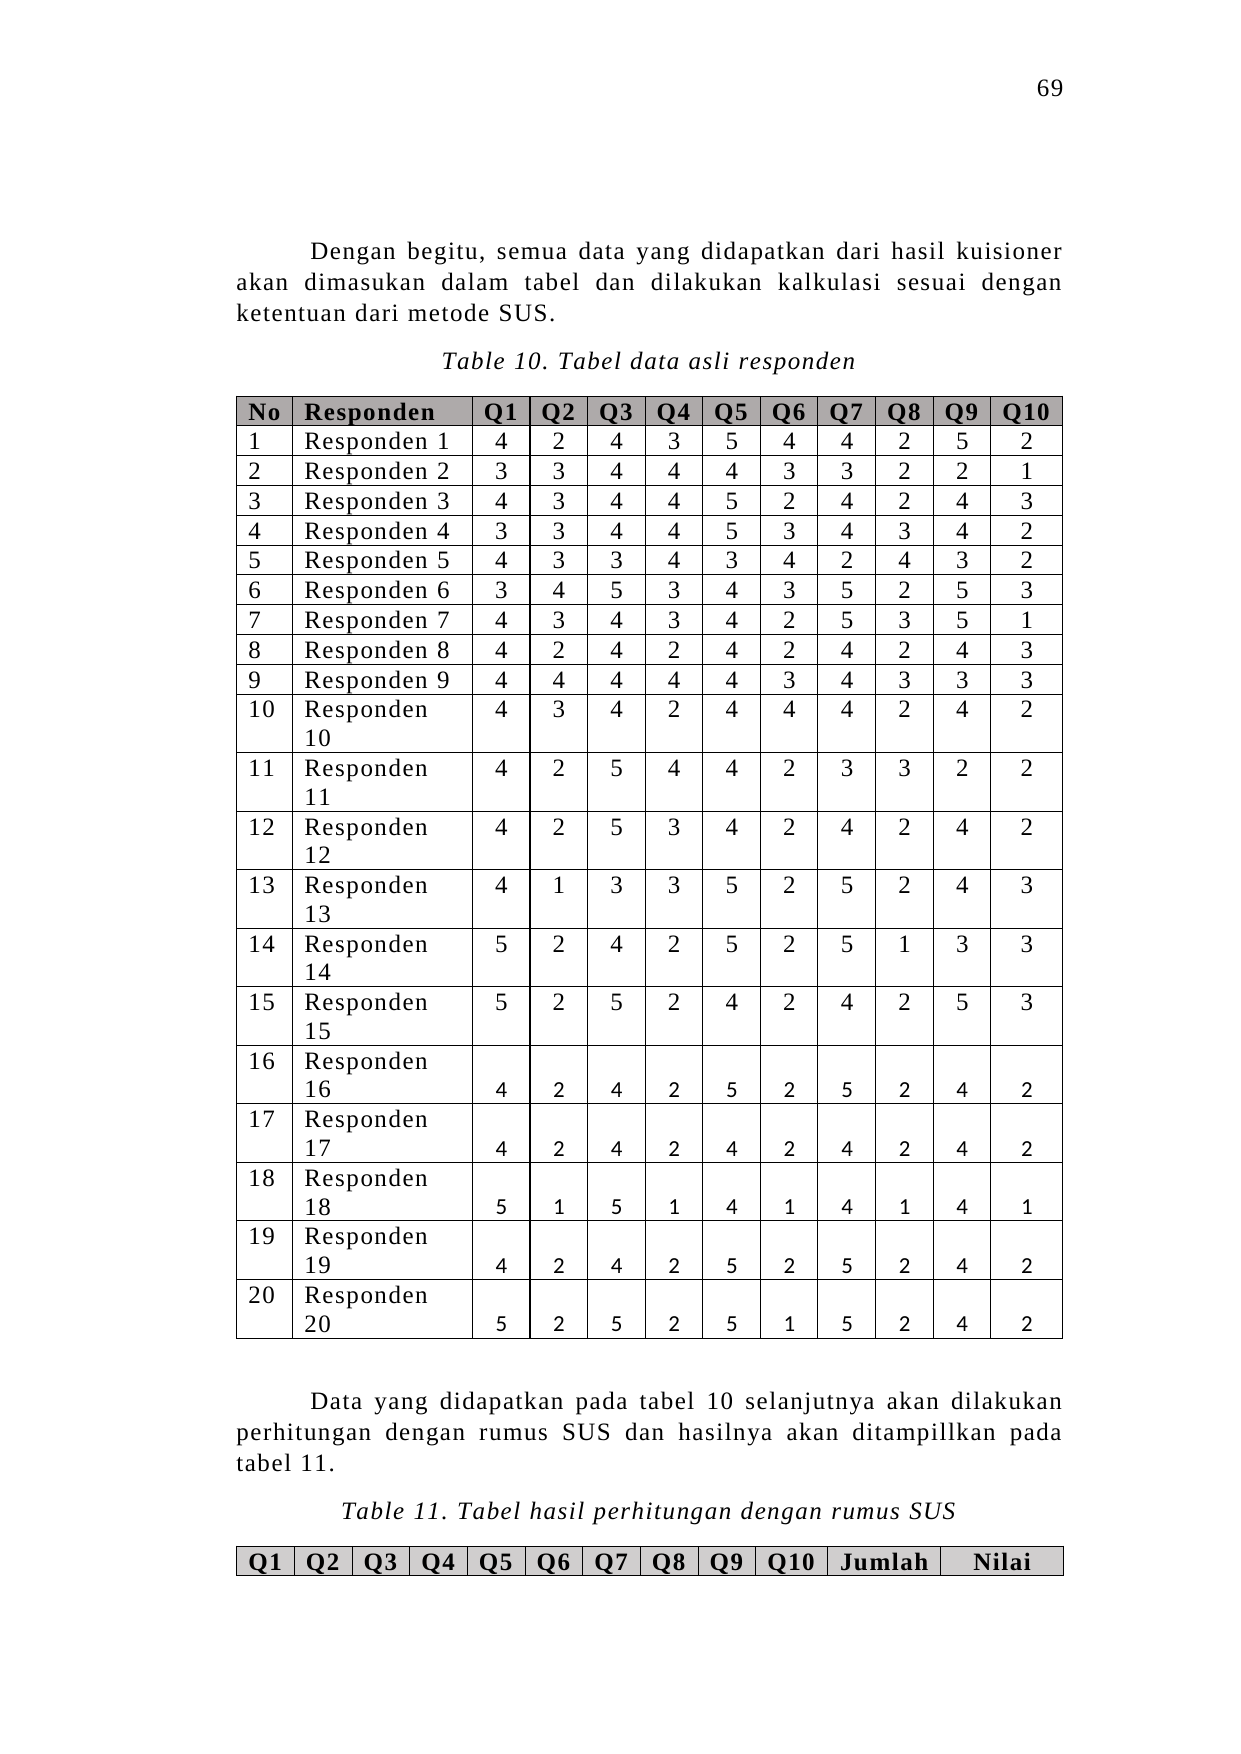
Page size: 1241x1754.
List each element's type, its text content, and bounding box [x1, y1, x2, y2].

table_cell 2 [531, 753, 587, 811]
table_header Q6 [526, 1547, 582, 1575]
table_cell 2 [876, 426, 933, 455]
table_cell 2 [761, 753, 817, 811]
table_cell 2 [646, 1046, 702, 1103]
table_cell 3 [991, 870, 1062, 928]
table_cell 4 [473, 546, 529, 574]
table_cell 2 [876, 1104, 933, 1162]
subtitle Dengan begitu, semua data yang didapatkan dari hasil kuisioner akan dimasukan dalam tabel dan dilakukan kalkulasi sesuai dengan ketentuan dari metode SUS. [236, 236, 1063, 327]
table_cell 2 [876, 575, 933, 604]
table_cell 5 [934, 987, 990, 1045]
table_cell 4 [646, 456, 702, 485]
table_cell 2 [876, 456, 933, 485]
table_cell 2 [531, 635, 587, 664]
table_cell 5 [703, 486, 760, 515]
text Table 10. Tabel data asli responden [236, 346, 1063, 375]
table_cell 3 [876, 516, 933, 544]
table_cell 5 [818, 1046, 875, 1103]
table_cell 3 [473, 516, 529, 544]
table_cell 4 [703, 605, 760, 634]
table_cell 5 [818, 605, 875, 634]
table_cell 8 [237, 635, 292, 664]
table_header Responden [293, 397, 472, 425]
table_cell 3 [588, 546, 645, 574]
table_cell 3 [531, 516, 587, 544]
table_header No [237, 397, 292, 425]
table_cell 4 [473, 486, 529, 515]
table_cell 3 [761, 516, 817, 544]
table_cell 4 [588, 456, 645, 485]
table_cell 15 [237, 987, 292, 1045]
table_cell 2 [991, 812, 1062, 869]
table_cell 4 [934, 1221, 990, 1279]
table_cell 4 [934, 695, 990, 752]
table_header Q1 [237, 1547, 294, 1575]
table_cell 3 [991, 635, 1062, 664]
table_cell 2 [876, 812, 933, 869]
table_cell 3 [934, 665, 990, 693]
table_cell 2 [934, 456, 990, 485]
table_cell 4 [818, 665, 875, 693]
table_cell 5 [818, 1221, 875, 1279]
table_header Q7 [583, 1547, 640, 1575]
table_cell 5 [473, 1280, 529, 1337]
table_cell 4 [588, 486, 645, 515]
table_cell 9 [237, 665, 292, 693]
table_cell 4 [818, 516, 875, 544]
table_cell 2 [646, 1280, 702, 1337]
table_cell 4 [703, 987, 760, 1045]
table_cell 3 [761, 456, 817, 485]
table_cell 1 [991, 605, 1062, 634]
table_cell Responden 16 [293, 1046, 472, 1103]
table_header Q3 [353, 1547, 409, 1575]
table_cell 3 [934, 546, 990, 574]
table_cell 1 [876, 929, 933, 986]
table_header Q8 [876, 397, 933, 425]
table_cell 10 [237, 695, 292, 752]
table_cell 4 [934, 1280, 990, 1337]
table_cell 3 [761, 575, 817, 604]
table_cell 2 [237, 456, 292, 485]
table_cell Responden 14 [293, 929, 472, 986]
table_cell 2 [991, 1221, 1062, 1279]
table_cell 1 [761, 1280, 817, 1337]
table_cell 4 [473, 753, 529, 811]
table_cell 2 [761, 1104, 817, 1162]
table_cell 2 [531, 987, 587, 1045]
table_cell 1 [237, 426, 292, 455]
table_cell 5 [703, 1221, 760, 1279]
table_cell 4 [703, 635, 760, 664]
table_cell 2 [646, 1221, 702, 1279]
table_cell 5 [473, 987, 529, 1045]
table_cell 3 [237, 486, 292, 515]
table_cell 4 [646, 753, 702, 811]
table_cell 2 [876, 1221, 933, 1279]
table_cell 3 [991, 929, 1062, 986]
table_cell 4 [934, 635, 990, 664]
table_cell 4 [703, 1163, 760, 1220]
table_cell 3 [531, 605, 587, 634]
table_cell 3 [646, 870, 702, 928]
table_cell 4 [588, 665, 645, 693]
table_cell 19 [237, 1221, 292, 1279]
table_cell 2 [531, 1221, 587, 1279]
table_cell Responden 18 [293, 1163, 472, 1220]
table_cell 2 [991, 695, 1062, 752]
table_cell 2 [876, 635, 933, 664]
table_header Q9 [934, 397, 990, 425]
table_cell 3 [646, 575, 702, 604]
table_cell Responden 3 [293, 486, 472, 515]
table_cell 2 [646, 1104, 702, 1162]
table_cell 4 [473, 426, 529, 455]
table_cell 1 [761, 1163, 817, 1220]
table_header Q3 [588, 397, 645, 425]
table_cell 4 [473, 870, 529, 928]
table_cell 5 [588, 987, 645, 1045]
table_header Q10 [756, 1547, 827, 1575]
table_cell 16 [237, 1046, 292, 1103]
table_cell Responden 5 [293, 546, 472, 574]
table_cell 1 [646, 1163, 702, 1220]
table_cell 2 [761, 486, 817, 515]
table_cell 5 [237, 546, 292, 574]
table_cell 2 [991, 426, 1062, 455]
table_cell 4 [818, 486, 875, 515]
table_cell 2 [531, 1104, 587, 1162]
table_header Q6 [761, 397, 817, 425]
table_cell 3 [761, 665, 817, 693]
table_cell 3 [991, 575, 1062, 604]
table_cell 2 [761, 1046, 817, 1103]
table_cell Responden 4 [293, 516, 472, 544]
table_cell 4 [818, 695, 875, 752]
table_cell 2 [761, 635, 817, 664]
table_cell 1 [531, 870, 587, 928]
table_cell 4 [588, 1104, 645, 1162]
table_cell 2 [876, 870, 933, 928]
table_cell 2 [531, 426, 587, 455]
table_cell 5 [934, 605, 990, 634]
table_cell 3 [646, 605, 702, 634]
table_cell 5 [934, 426, 990, 455]
table_cell 2 [818, 546, 875, 574]
table_cell 2 [646, 987, 702, 1045]
table_cell 2 [761, 929, 817, 986]
table_cell 4 [761, 426, 817, 455]
table_cell 4 [588, 605, 645, 634]
table_header Q2 [295, 1547, 352, 1575]
table_cell 4 [703, 812, 760, 869]
table_cell 3 [991, 486, 1062, 515]
table_cell 4 [473, 1046, 529, 1103]
table_cell 2 [876, 987, 933, 1045]
table_cell Responden 9 [293, 665, 472, 693]
table_cell 4 [473, 812, 529, 869]
table_cell 4 [646, 665, 702, 693]
table_cell 5 [588, 575, 645, 604]
table_cell 5 [588, 1163, 645, 1220]
table_cell 4 [761, 546, 817, 574]
table_cell 2 [531, 929, 587, 986]
table_cell 17 [237, 1104, 292, 1162]
table_cell 5 [818, 929, 875, 986]
subtitle Data yang didapatkan pada tabel 10 selanjutnya akan dilakukan perhitungan dengan rumus SUS dan hasilnya akan ditampillkan pada tabel 11. [236, 1386, 1063, 1477]
table_cell 3 [531, 486, 587, 515]
table_cell 2 [761, 812, 817, 869]
table_cell 2 [531, 812, 587, 869]
table_cell 5 [818, 575, 875, 604]
table_cell 2 [934, 753, 990, 811]
table_cell 2 [761, 870, 817, 928]
text Table 11. Tabel hasil perhitungan dengan rumus SUS [236, 1496, 1063, 1525]
table_cell 4 [934, 1104, 990, 1162]
table_cell 3 [531, 546, 587, 574]
table_cell 20 [237, 1280, 292, 1337]
table_cell Responden 7 [293, 605, 472, 634]
table_cell 4 [473, 665, 529, 693]
table_cell 4 [818, 1104, 875, 1162]
table_cell 2 [646, 695, 702, 752]
table_cell 4 [588, 635, 645, 664]
table_cell 4 [703, 753, 760, 811]
table_cell 5 [818, 1280, 875, 1337]
table_header Q8 [641, 1547, 698, 1575]
table_cell 3 [646, 426, 702, 455]
table_cell 4 [934, 1046, 990, 1103]
table_cell 2 [991, 546, 1062, 574]
table_cell 3 [876, 665, 933, 693]
table_cell 4 [646, 486, 702, 515]
table_cell 2 [646, 635, 702, 664]
table_cell 5 [588, 753, 645, 811]
table_header Nilai (Jml x 2.5) [941, 1547, 1063, 1575]
table_cell 5 [703, 929, 760, 986]
table_header Q4 [646, 397, 702, 425]
table_cell 2 [876, 695, 933, 752]
table_header Q7 [818, 397, 875, 425]
table_cell 5 [588, 812, 645, 869]
table_cell 4 [818, 426, 875, 455]
table_cell 2 [646, 929, 702, 986]
table_cell 5 [703, 516, 760, 544]
table_cell 5 [473, 929, 529, 986]
table_cell 4 [934, 870, 990, 928]
table_cell 13 [237, 870, 292, 928]
table_cell 2 [761, 1221, 817, 1279]
table_cell 3 [531, 456, 587, 485]
table_cell 4 [237, 516, 292, 544]
table_cell 3 [473, 575, 529, 604]
table_cell 4 [818, 635, 875, 664]
table_cell 4 [703, 456, 760, 485]
table_cell 4 [818, 812, 875, 869]
table_cell 4 [531, 575, 587, 604]
table_header Q5 [703, 397, 760, 425]
table_cell 2 [761, 987, 817, 1045]
table_cell 3 [991, 665, 1062, 693]
table_cell 3 [818, 456, 875, 485]
table_cell Responden 19 [293, 1221, 472, 1279]
table_header Q4 [410, 1547, 467, 1575]
table_cell 5 [588, 1280, 645, 1337]
table_cell 14 [237, 929, 292, 986]
table_cell 3 [473, 456, 529, 485]
table_cell 2 [531, 1280, 587, 1337]
table_cell 5 [703, 426, 760, 455]
table_cell 2 [991, 1104, 1062, 1162]
table_cell 5 [934, 575, 990, 604]
table_header Q10 [991, 397, 1062, 425]
table_cell 5 [703, 1280, 760, 1337]
table_header Q9 [699, 1547, 755, 1575]
table_cell 4 [818, 987, 875, 1045]
table_cell 2 [876, 486, 933, 515]
table_cell 5 [473, 1163, 529, 1220]
table_cell 4 [588, 426, 645, 455]
table_cell Responden 8 [293, 635, 472, 664]
table_cell 2 [991, 516, 1062, 544]
table_cell 4 [588, 695, 645, 752]
table_cell 11 [237, 753, 292, 811]
table_cell Responden 1 [293, 426, 472, 455]
table_cell 3 [818, 753, 875, 811]
table_cell Responden 17 [293, 1104, 472, 1162]
table_cell 4 [646, 546, 702, 574]
table_cell 3 [531, 695, 587, 752]
table_cell 4 [473, 605, 529, 634]
table_cell 4 [934, 516, 990, 544]
table_cell Responden 6 [293, 575, 472, 604]
table_cell 3 [646, 812, 702, 869]
table_cell 1 [876, 1163, 933, 1220]
table_cell 3 [934, 929, 990, 986]
table_header Jumlah [828, 1547, 940, 1575]
table_cell 3 [876, 605, 933, 634]
table_cell 5 [703, 870, 760, 928]
table_cell Responden 11 [293, 753, 472, 811]
table_header Q1 [473, 397, 529, 425]
table_cell 4 [818, 1163, 875, 1220]
table_cell 2 [531, 1046, 587, 1103]
table_cell 4 [531, 665, 587, 693]
table_header Q5 [468, 1547, 525, 1575]
table_cell 3 [876, 753, 933, 811]
table_cell 7 [237, 605, 292, 634]
table_cell 4 [934, 1163, 990, 1220]
table_cell Responden 20 [293, 1280, 472, 1337]
table_cell 12 [237, 812, 292, 869]
table_cell 4 [473, 1221, 529, 1279]
table_header Q2 [531, 397, 587, 425]
table_cell 4 [876, 546, 933, 574]
table_cell 4 [646, 516, 702, 544]
table_cell Responden 12 [293, 812, 472, 869]
table_cell Responden 2 [293, 456, 472, 485]
table_cell Responden 10 [293, 695, 472, 752]
table_cell 2 [761, 605, 817, 634]
table_cell 3 [991, 987, 1062, 1045]
table_cell 2 [876, 1046, 933, 1103]
table_cell 4 [588, 1046, 645, 1103]
table_cell 4 [703, 665, 760, 693]
table_cell 1 [531, 1163, 587, 1220]
table_cell 4 [473, 1104, 529, 1162]
table_cell 4 [703, 695, 760, 752]
table_cell 1 [991, 456, 1062, 485]
table_cell 4 [703, 575, 760, 604]
table_cell Responden 13 [293, 870, 472, 928]
table_cell 4 [588, 516, 645, 544]
table_cell 3 [588, 870, 645, 928]
table_cell 2 [991, 1280, 1062, 1337]
table_cell 6 [237, 575, 292, 604]
table_cell 2 [991, 1046, 1062, 1103]
table_cell 4 [761, 695, 817, 752]
table_cell 4 [934, 812, 990, 869]
table_cell 4 [588, 1221, 645, 1279]
table_cell 4 [473, 695, 529, 752]
table_cell 4 [934, 486, 990, 515]
table_cell 1 [991, 1163, 1062, 1220]
table_cell Responden 15 [293, 987, 472, 1045]
table_cell 18 [237, 1163, 292, 1220]
table_cell 4 [703, 1104, 760, 1162]
table_cell 4 [588, 929, 645, 986]
table_cell 2 [991, 753, 1062, 811]
table_cell 5 [703, 1046, 760, 1103]
table_cell 3 [703, 546, 760, 574]
table_cell 5 [818, 870, 875, 928]
table_cell 4 [473, 635, 529, 664]
table_cell 2 [876, 1280, 933, 1337]
